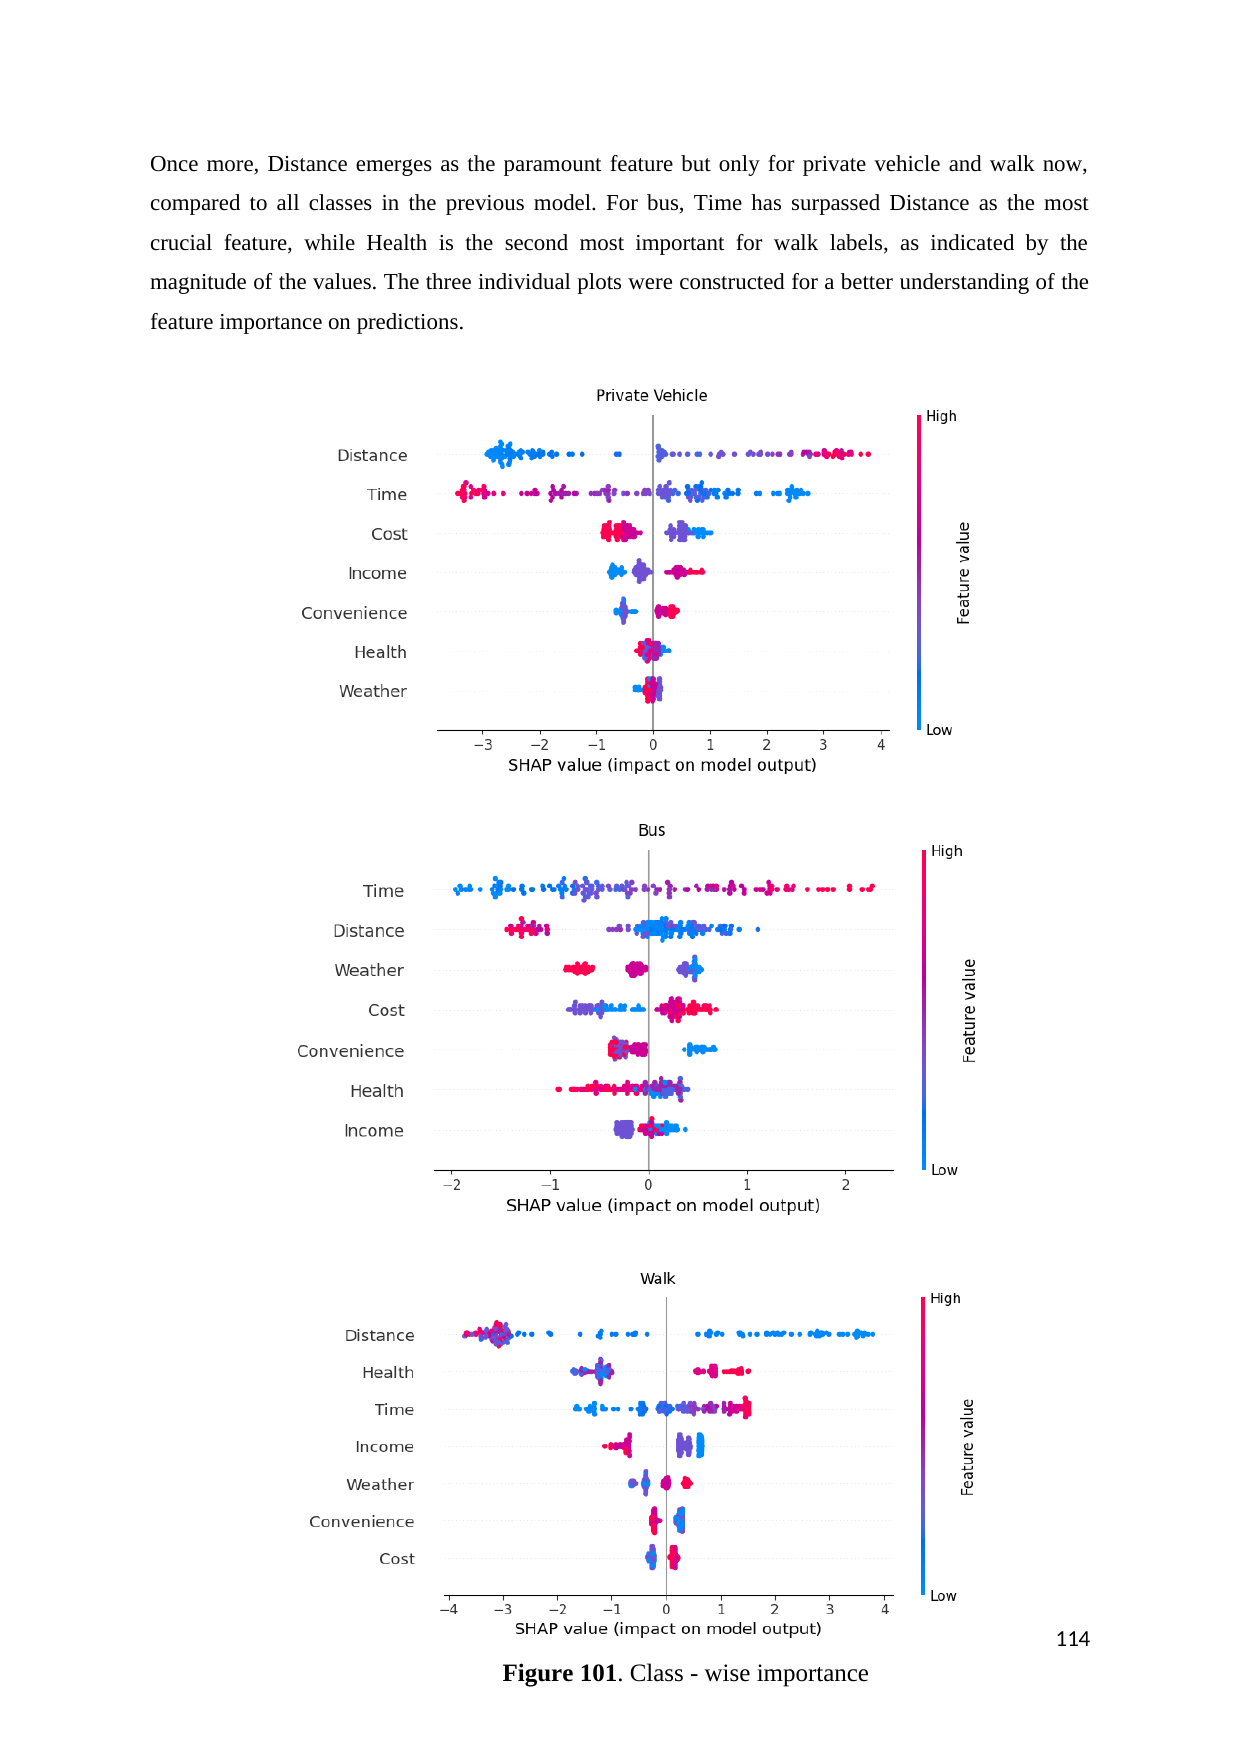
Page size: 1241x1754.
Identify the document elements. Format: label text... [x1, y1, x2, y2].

picture [287, 813, 988, 1223]
text Once more, Distance emerges as the paramount feature but only for private vehicle and walk now, compared to all classes in the previous model. For bus, Time has surpassed Distance as the most crucial feature, while Health is the second most important for walk labels, as indicated by the magnitude of the values. The three individual plots were constructed for a better understanding of the feature importance on predictions. [150, 150, 1090, 334]
picture [300, 1263, 986, 1645]
picture [292, 379, 982, 782]
